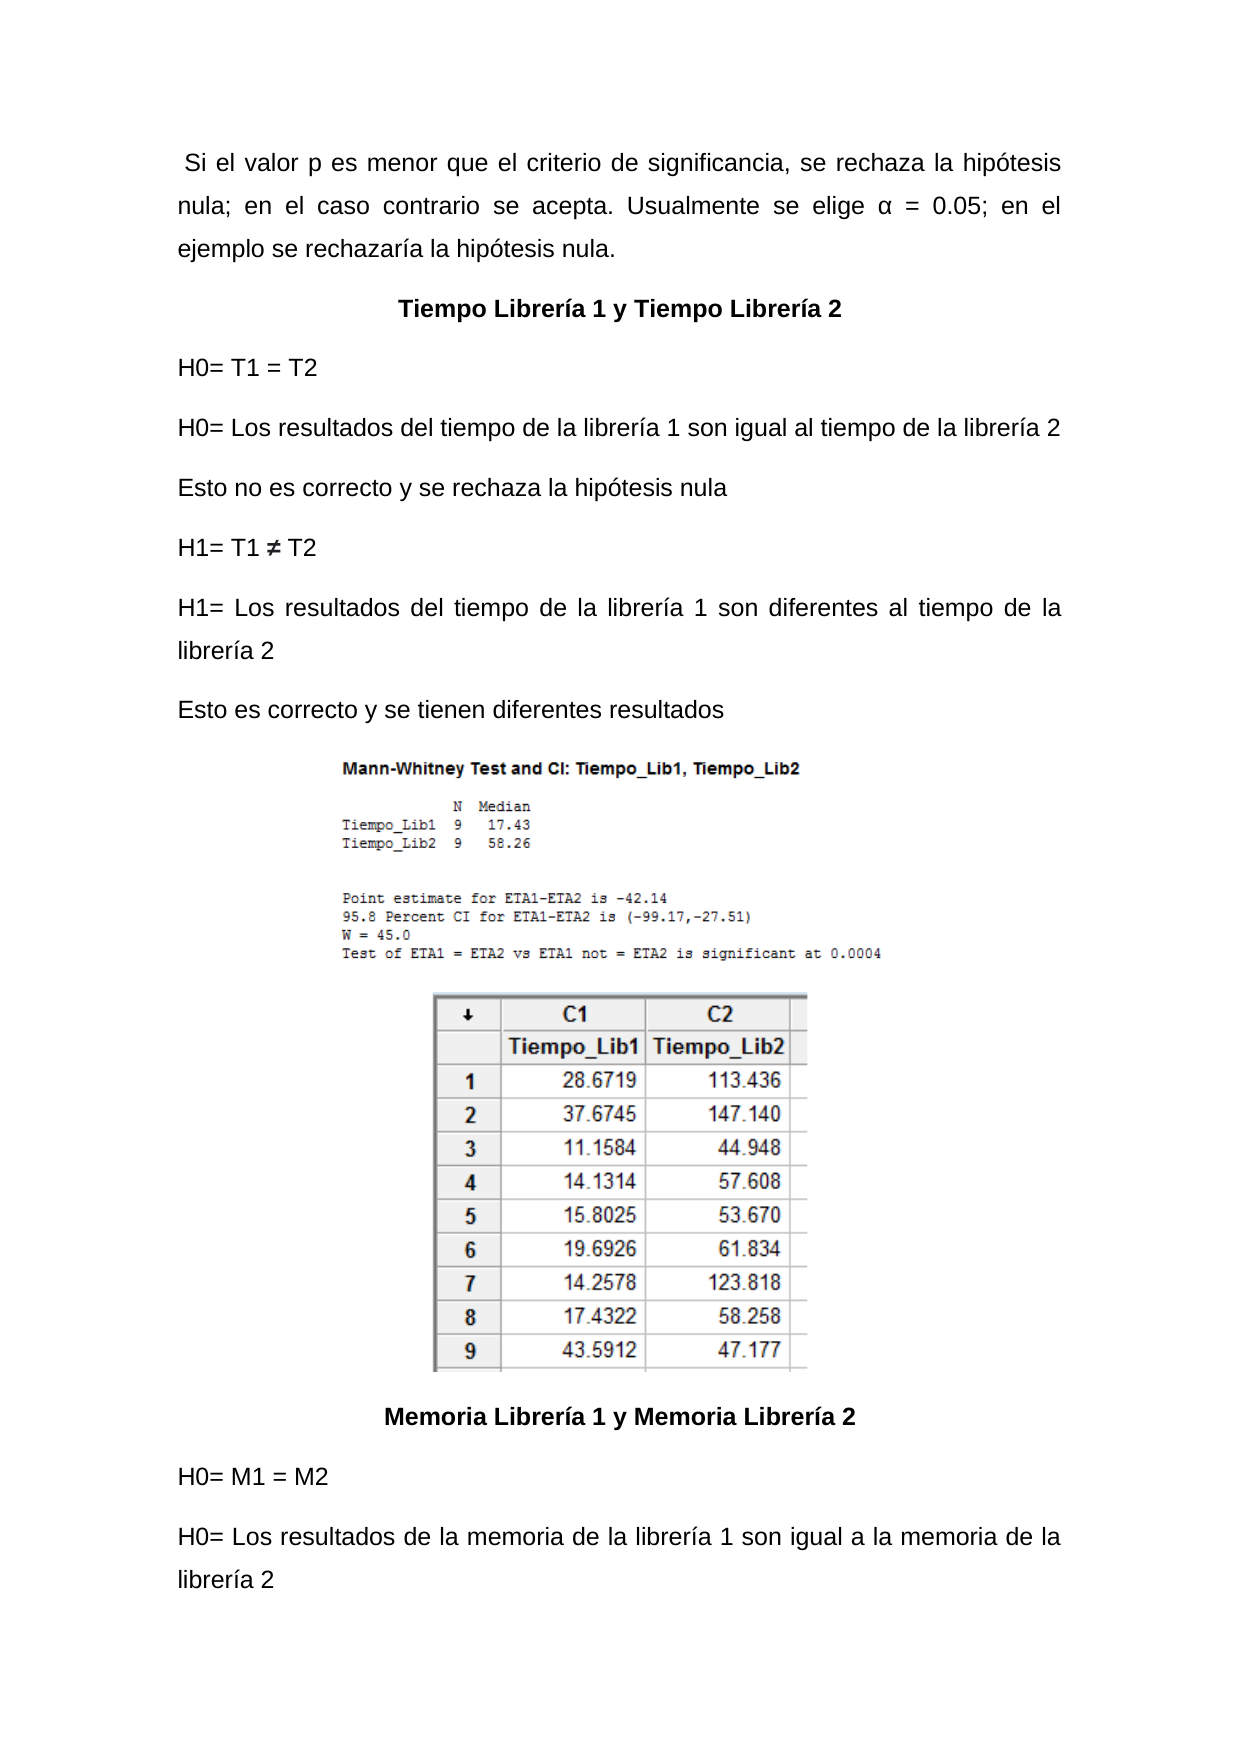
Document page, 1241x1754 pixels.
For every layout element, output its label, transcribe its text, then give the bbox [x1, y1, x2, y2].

picture [432, 992, 808, 1372]
text Memoria Librería 1 y Memoria Librería 2 [177, 1402, 1063, 1431]
text H1= T1 ≠ T2 [177, 533, 267, 562]
text Si el valor p es menor que el criterio de significancia, se rechaza la hipótesis nula; en el caso contrario se acepta. Usualmente se elige α = 0.05; en el ejemplo se rechazaría la hipótesis nula. [177, 148, 1063, 263]
text Esto es correcto y se tienen diferentes resultados [177, 696, 1063, 724]
text H0= M1 = M2 [177, 1462, 1063, 1490]
text Tiempo Librería 1 y Tiempo Librería 2 [177, 294, 1063, 322]
text H1= T1 ≠ T2 [281, 533, 1063, 562]
text Esto no es correcto y se rechaza la hipótesis nula [177, 473, 1063, 502]
picture [336, 755, 904, 962]
text H0= T1 = T2 [177, 353, 1063, 382]
text H0= Los resultados del tiempo de la librería 1 son igual al tiempo de la librería 2 [177, 413, 1063, 442]
text H1= Los resultados del tiempo de la librería 1 son diferentes al tiempo de la librería 2 [177, 593, 1063, 664]
text H0= Los resultados de la memoria de la librería 1 son igual a la memoria de la librería 2 [177, 1521, 1063, 1593]
